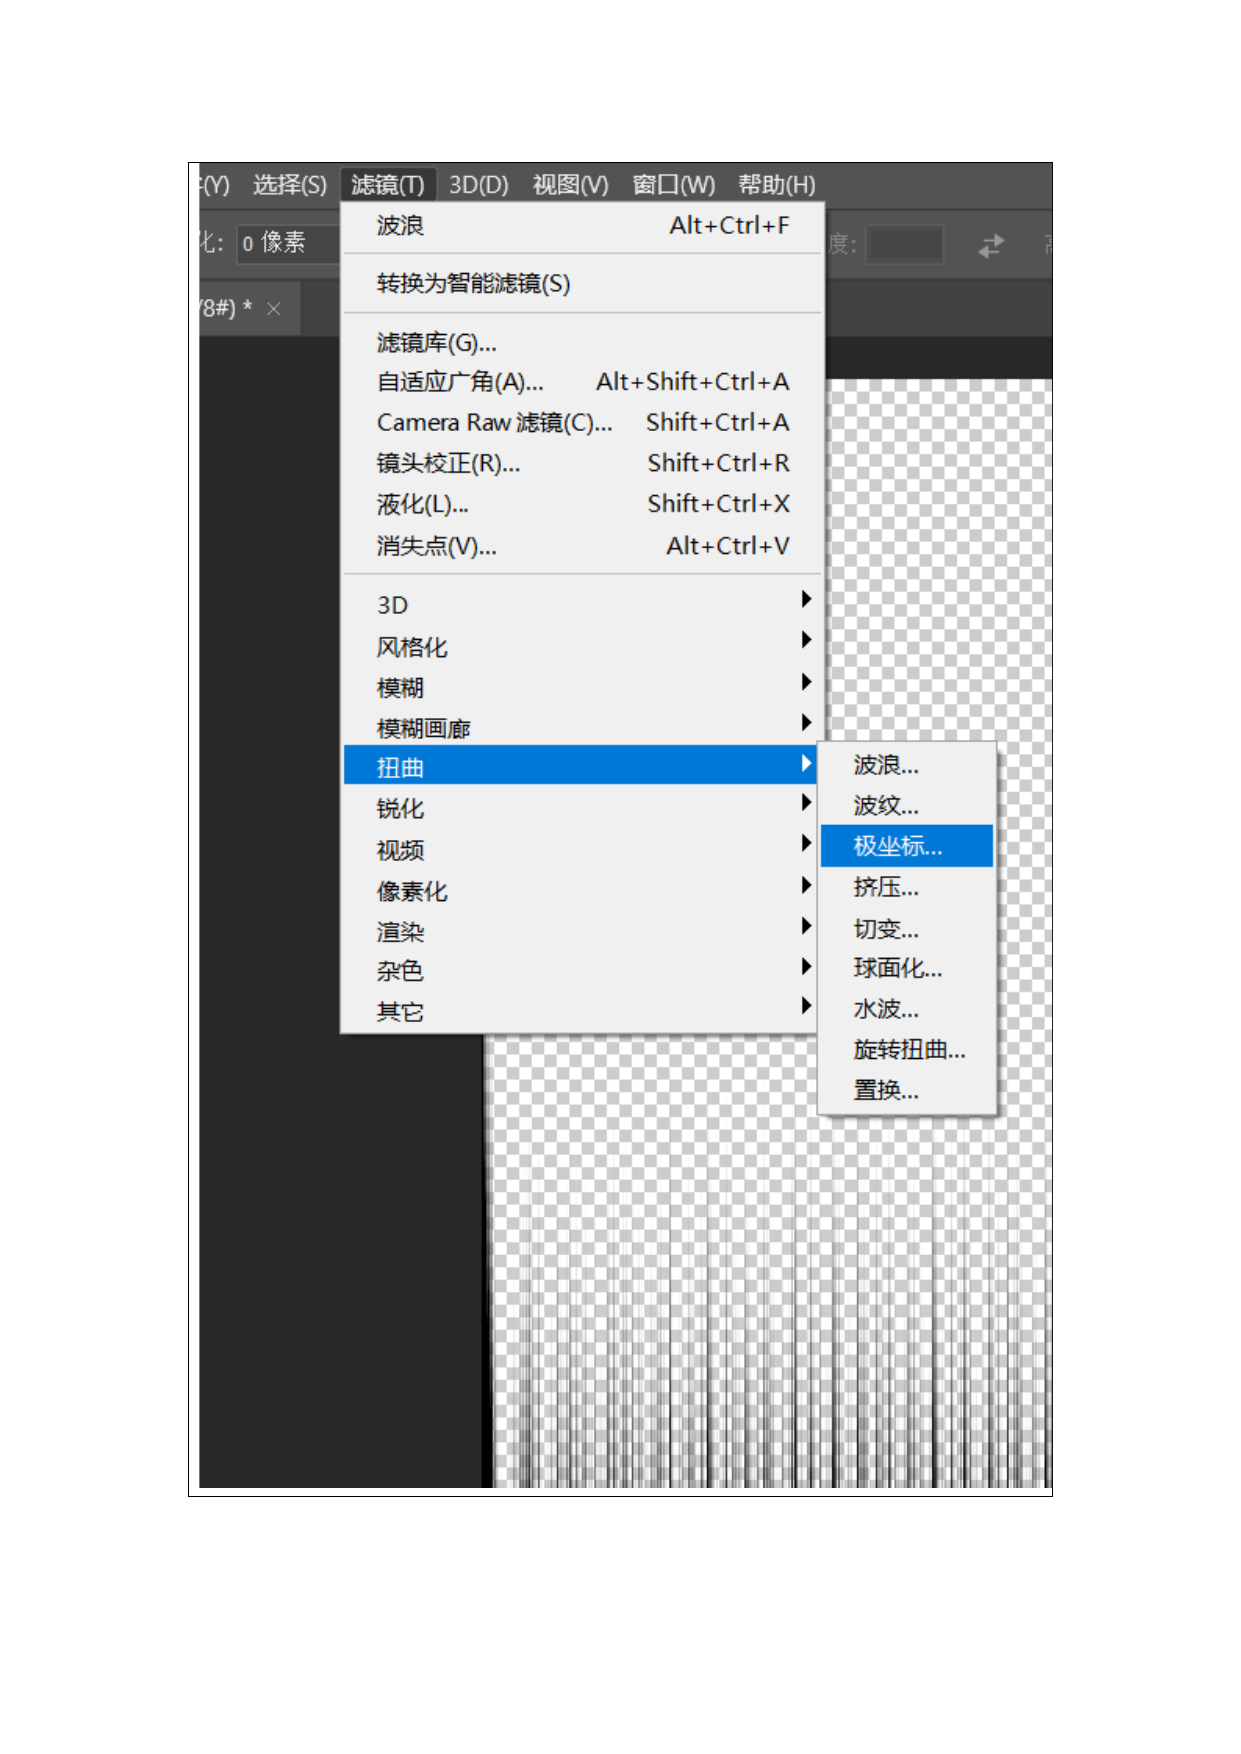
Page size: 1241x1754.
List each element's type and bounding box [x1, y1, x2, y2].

picture [199, 163, 1053, 1488]
table_header [189, 163, 1052, 1496]
